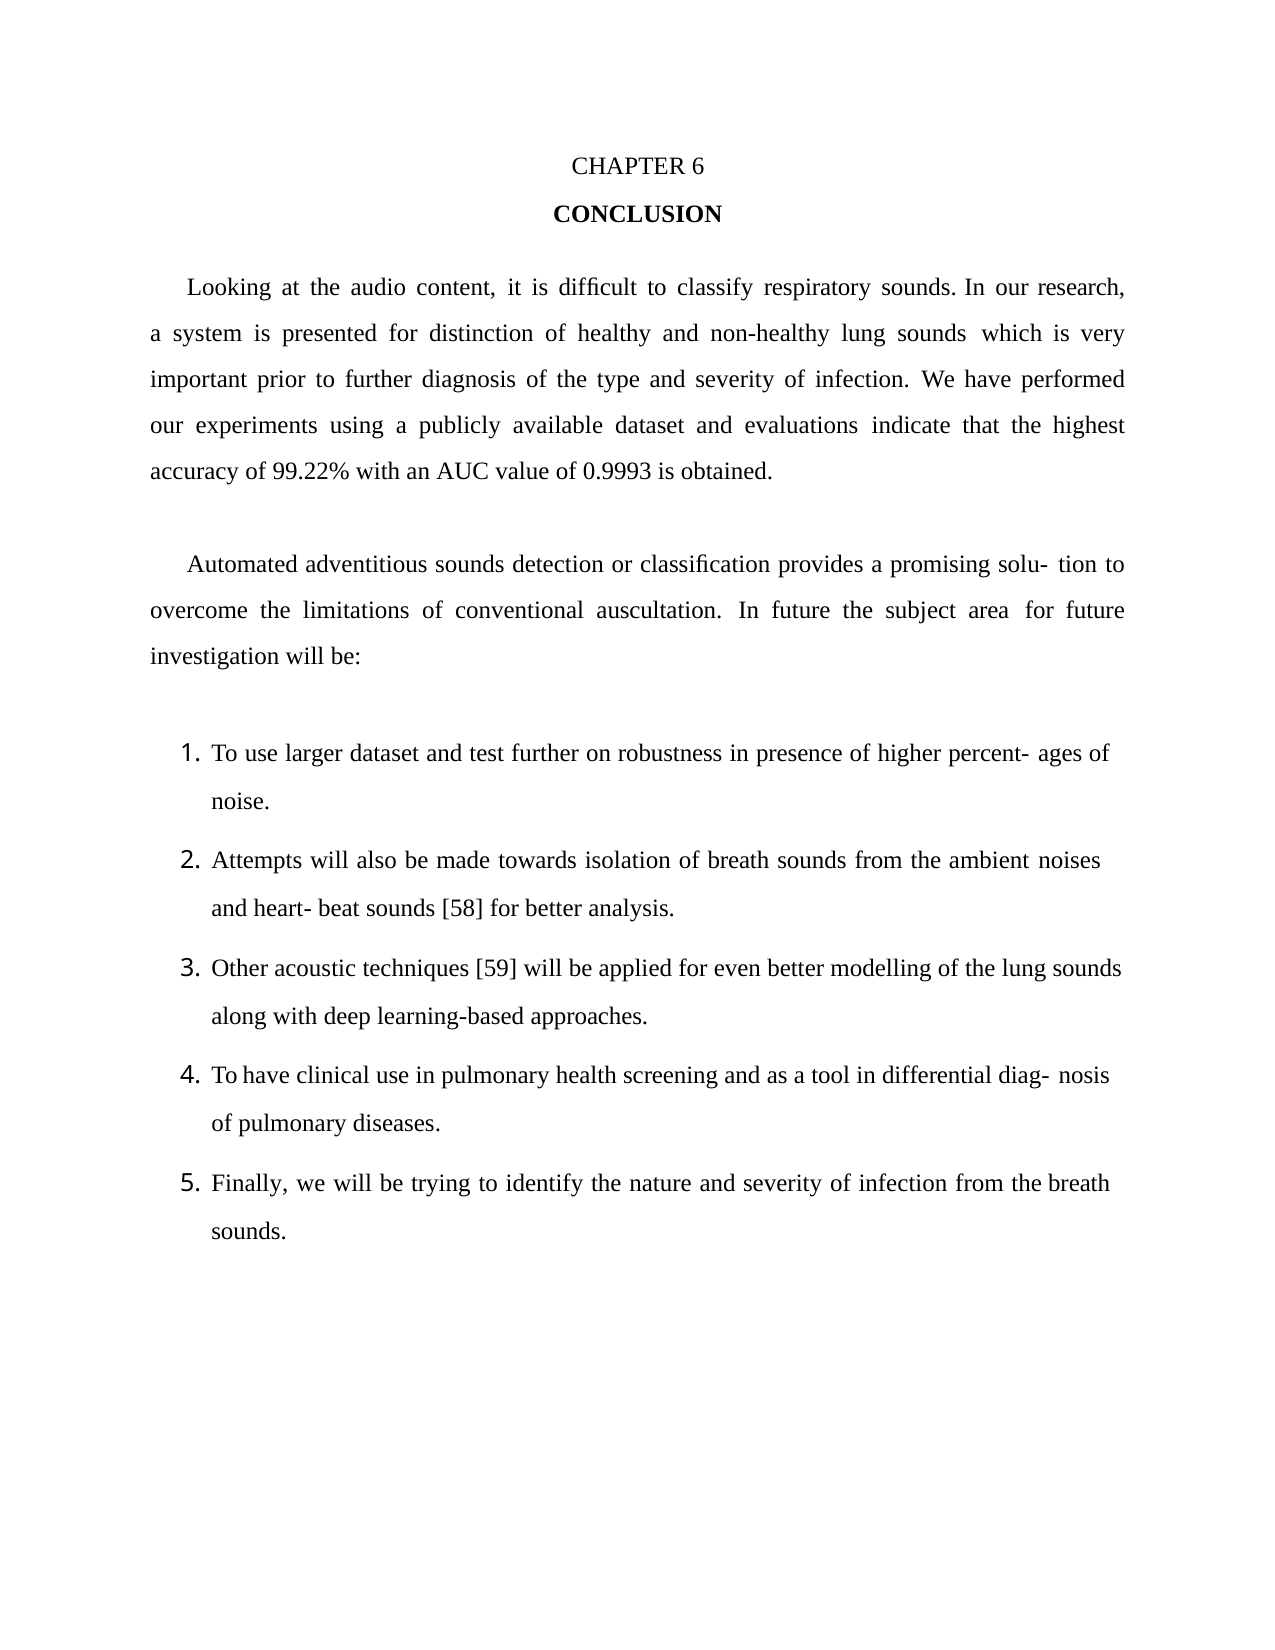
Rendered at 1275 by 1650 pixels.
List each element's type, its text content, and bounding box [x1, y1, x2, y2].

subtitle CONCLUSION [479, 199, 796, 227]
list Attempts will also be made towards isolation of breath sounds from the ambient noises and heart- beat sounds [58] for better analysis. [180, 842, 1125, 922]
list Other acoustic techniques [59] will be applied for even better modelling of the lung sounds along with deep learning-based approaches. [180, 950, 1125, 1030]
list To have clinical use in pulmonary health screening and as a tool in differential diag- nosis of pulmonary diseases. [180, 1057, 1125, 1137]
text CHAPTER 6 [479, 151, 796, 179]
text Automated adventitious sounds detection or classiﬁcation provides a promising solu- tion to overcome the limitations of conventional auscultation. In future the subject area for future investigation will be: [150, 549, 1125, 670]
text Looking at the audio content, it is difﬁcult to classify respiratory sounds. In our research, a system is presented for distinction of healthy and non-healthy lung sounds which is very important prior to further diagnosis of the type and severity of infection. We have performed our experiments using a publicly available dataset and evaluations indicate that the highest accuracy of 99.22% with an AUC value of 0.9993 is obtained. [150, 272, 1125, 485]
list Finally, we will be trying to identify the nature and severity of infection from the breath sounds. [180, 1165, 1125, 1245]
list To use larger dataset and test further on robustness in presence of higher percent- ages of noise. [180, 735, 1125, 815]
